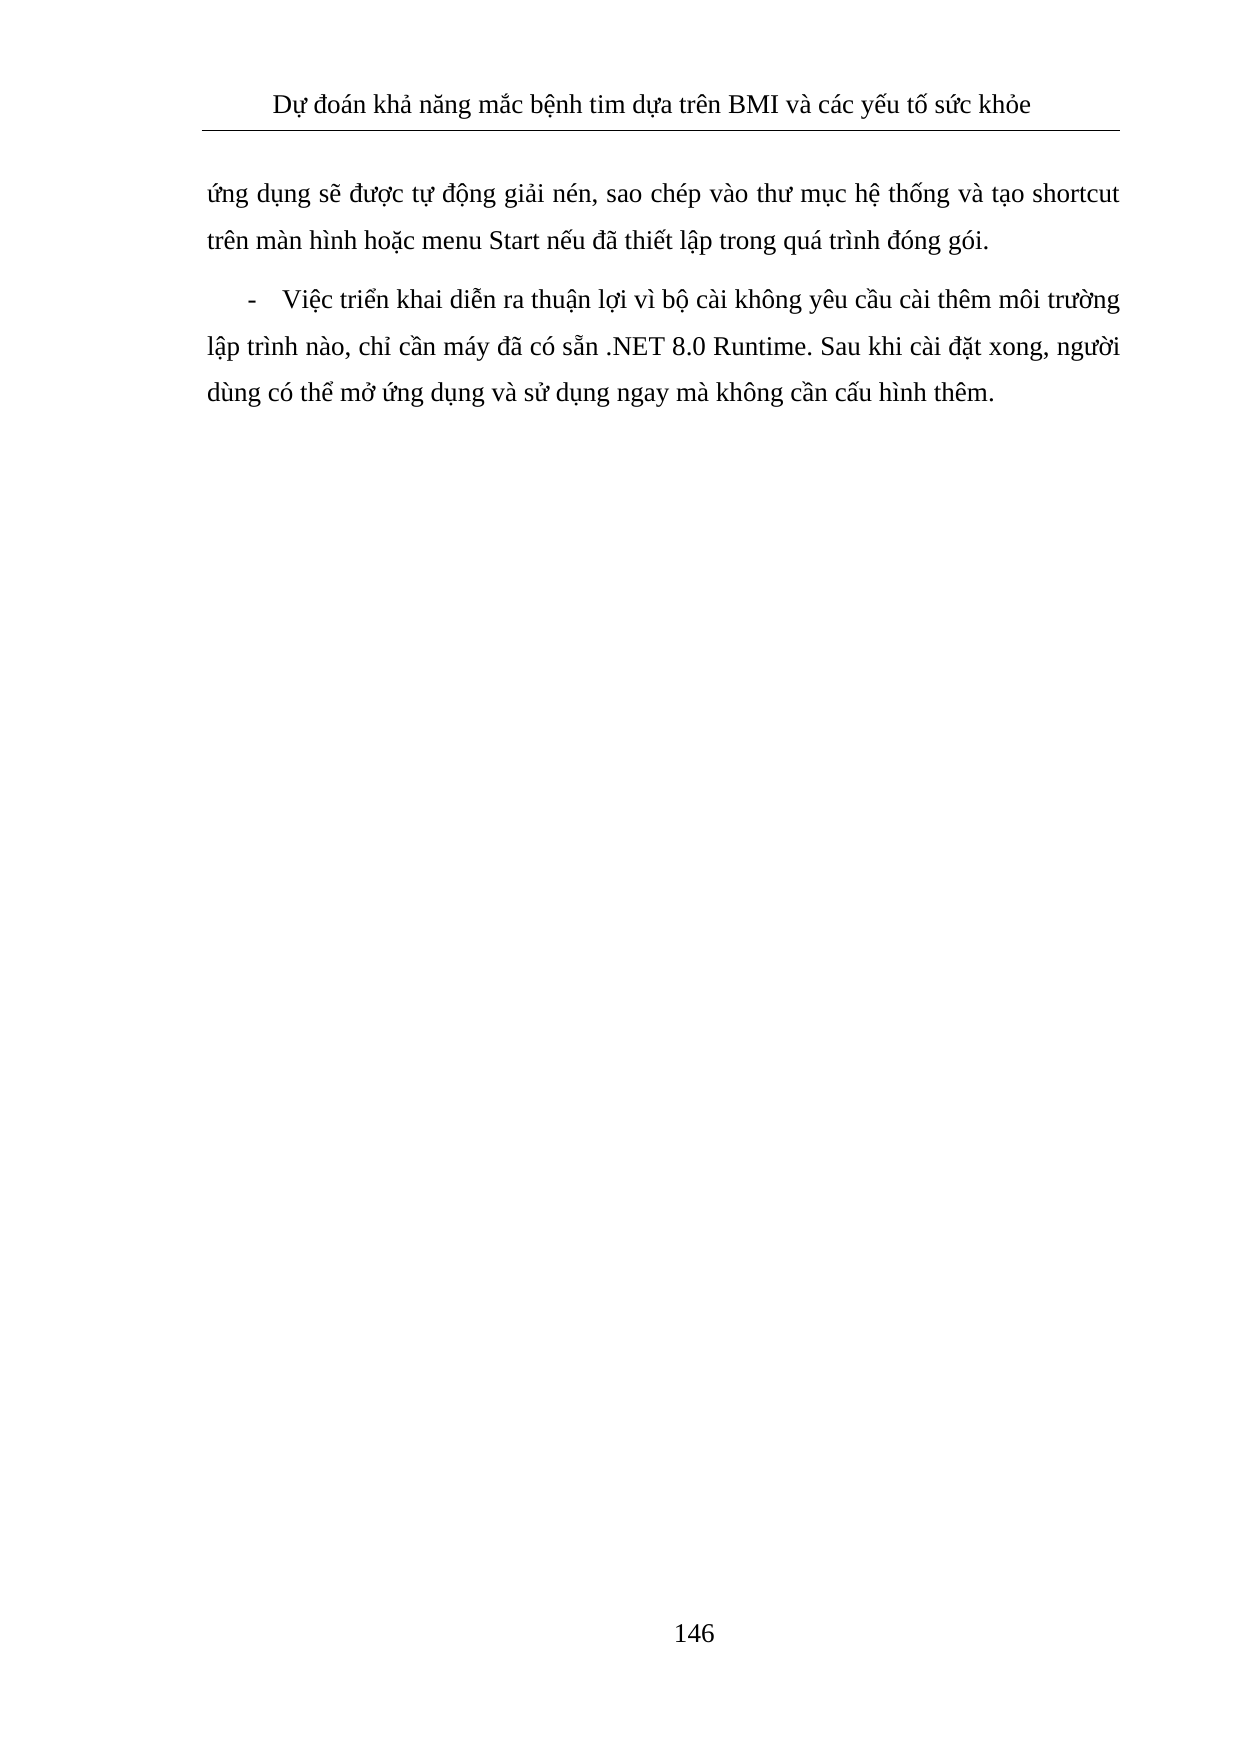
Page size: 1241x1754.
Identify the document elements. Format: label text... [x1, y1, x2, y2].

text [207, 177, 1122, 255]
text - Việc triển khai diễn ra thuận lợi vì bộ cài không yêu cầu cài thêm môi trường lập trình nào, chỉ cần máy đã có sẵn .NET 8.0 Runtime. Sau khi cài đặt xong, người dùng có thể mở ứng dụng và sử dụng ngay mà không cần cấu hình thêm. [207, 283, 1122, 407]
